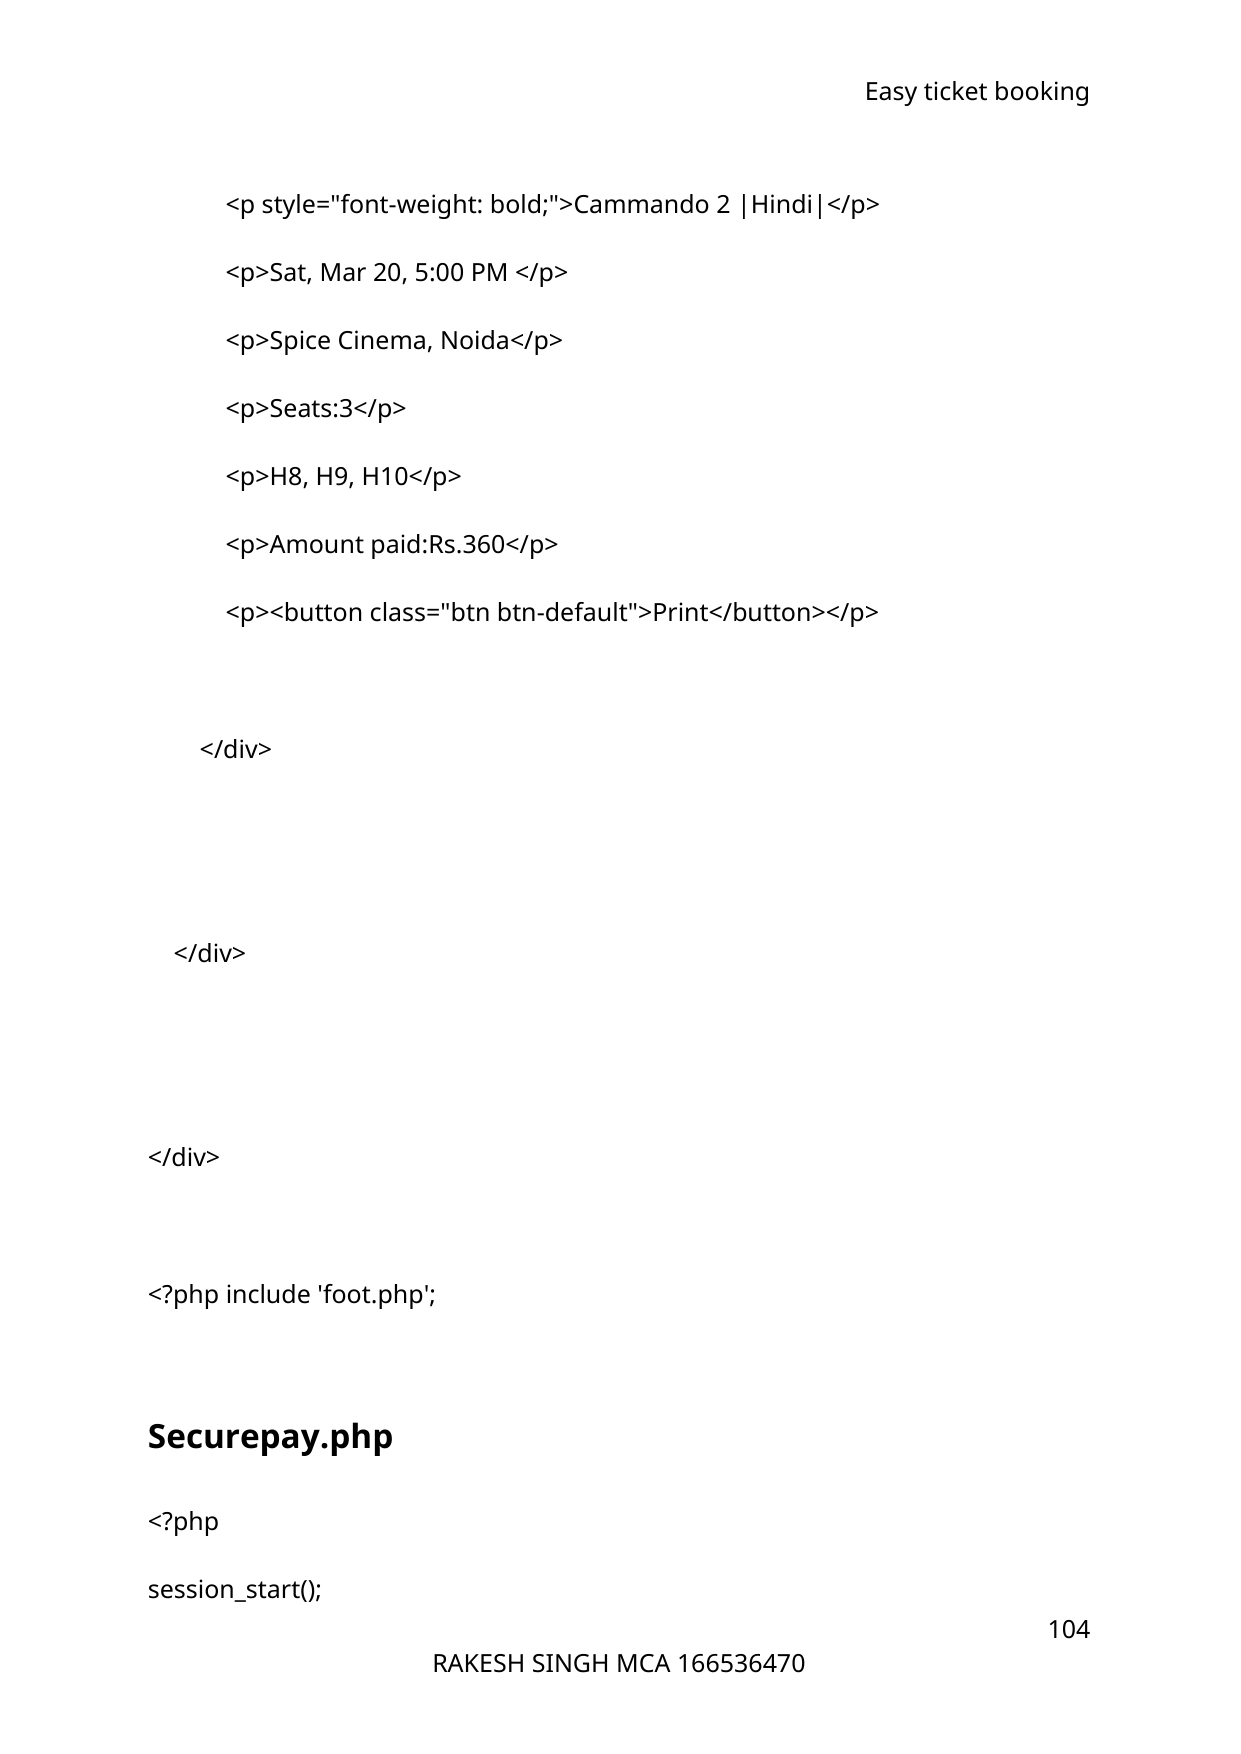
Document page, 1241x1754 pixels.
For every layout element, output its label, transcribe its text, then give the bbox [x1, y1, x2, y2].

text <p><button class="btn btn-default">Print</button></p> [148, 595, 1090, 629]
text <?php [148, 1503, 1090, 1537]
text </div> [148, 1140, 1090, 1174]
text <?php include 'foot.php'; [148, 1276, 1090, 1310]
text </div> [148, 731, 1090, 765]
text session_start(); [148, 1571, 1090, 1606]
text </div> [148, 936, 1090, 970]
text <p>H8, H9, H10</p> [148, 459, 1090, 493]
text <p>Sat, Mar 20, 5:00 PM </p> [148, 254, 1090, 288]
text <p>Seats:3</p> [148, 391, 1090, 425]
text Securepay.php [148, 1412, 1090, 1458]
text <p>Amount paid:Rs.360</p> [148, 527, 1090, 561]
text <p>Spice Cinema, Noida</p> [148, 322, 1090, 357]
text <p style="font-weight: bold;">Cammando 2 |Hindi|</p> [148, 186, 1090, 220]
